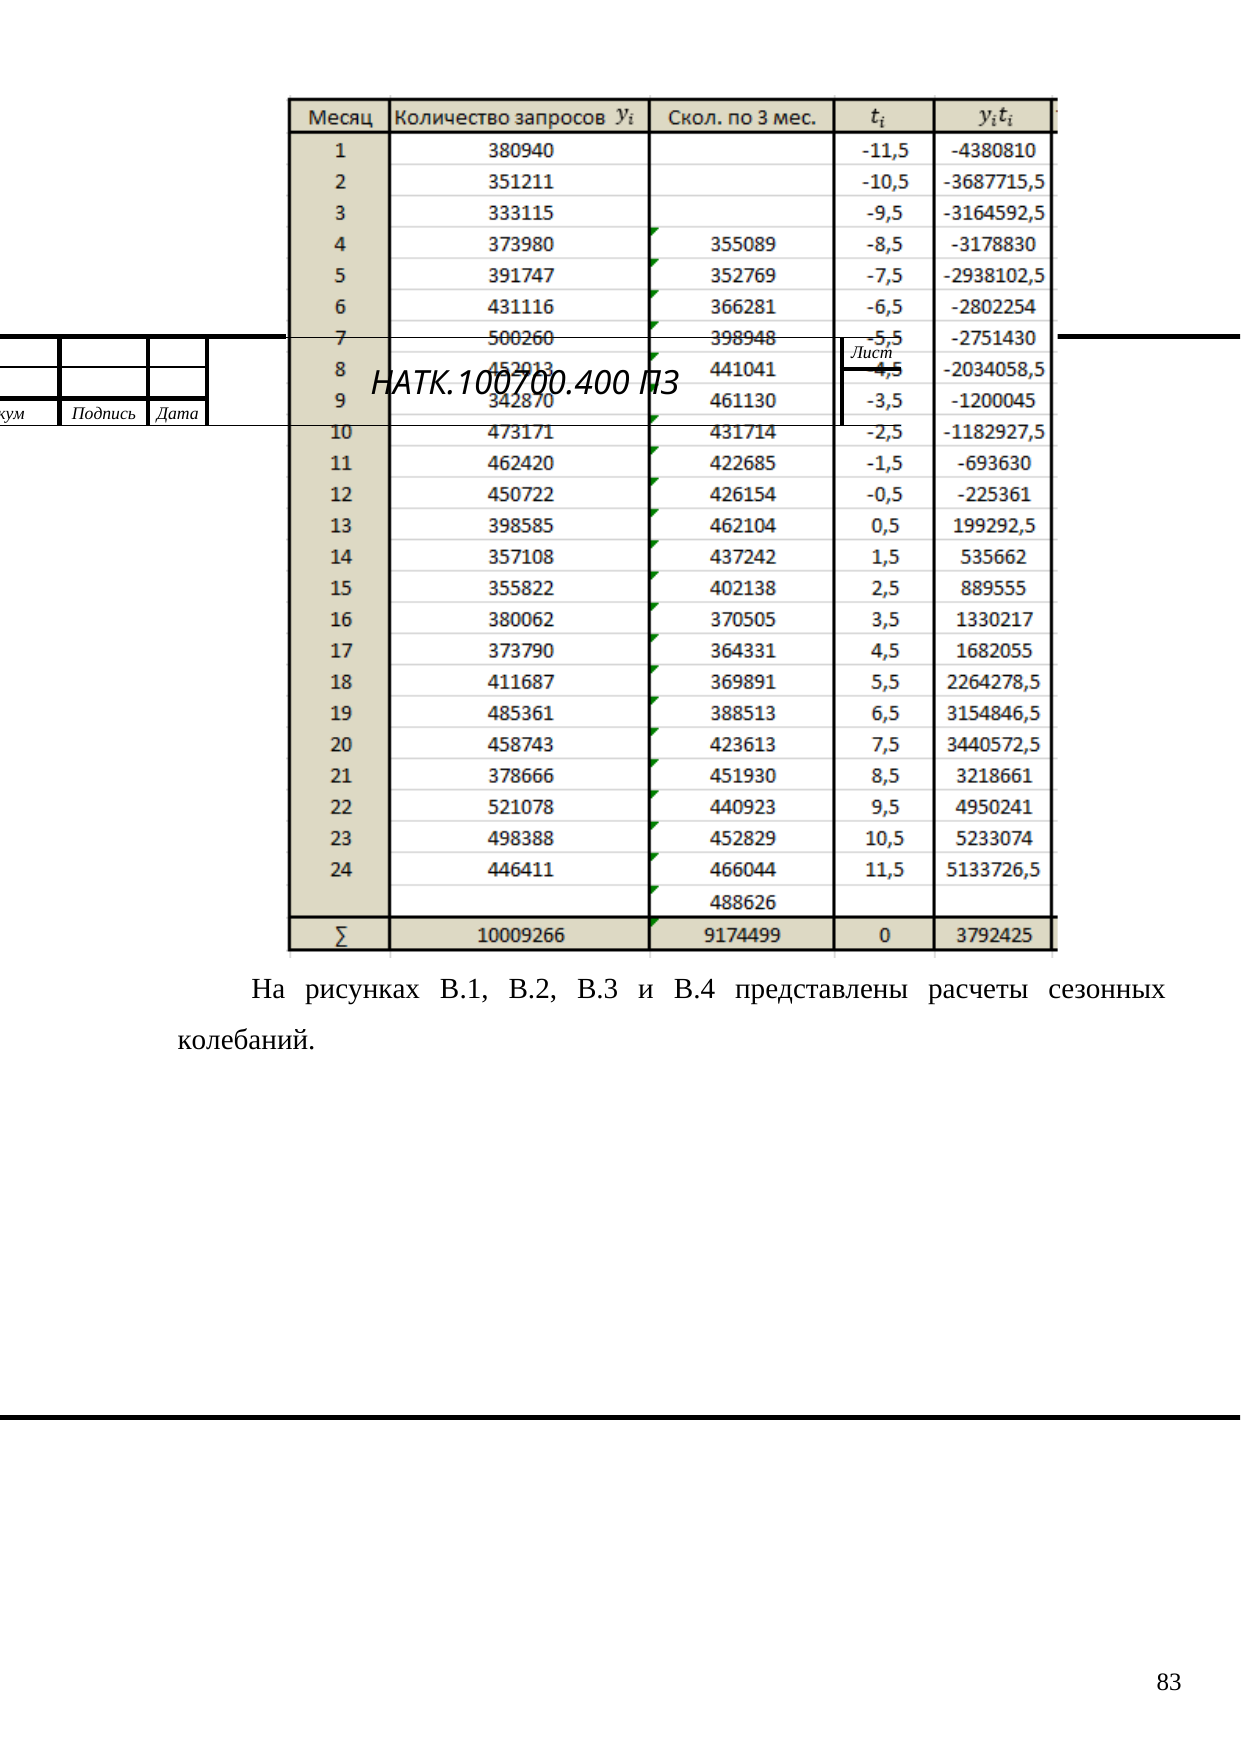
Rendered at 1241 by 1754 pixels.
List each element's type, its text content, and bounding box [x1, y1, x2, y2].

list На рисунках В.1, В.2, В.3 и В.4 представлены расчеты сезонных колебаний. [177, 972, 1167, 1055]
picture [286, 95, 1058, 958]
picture [286, 338, 840, 425]
